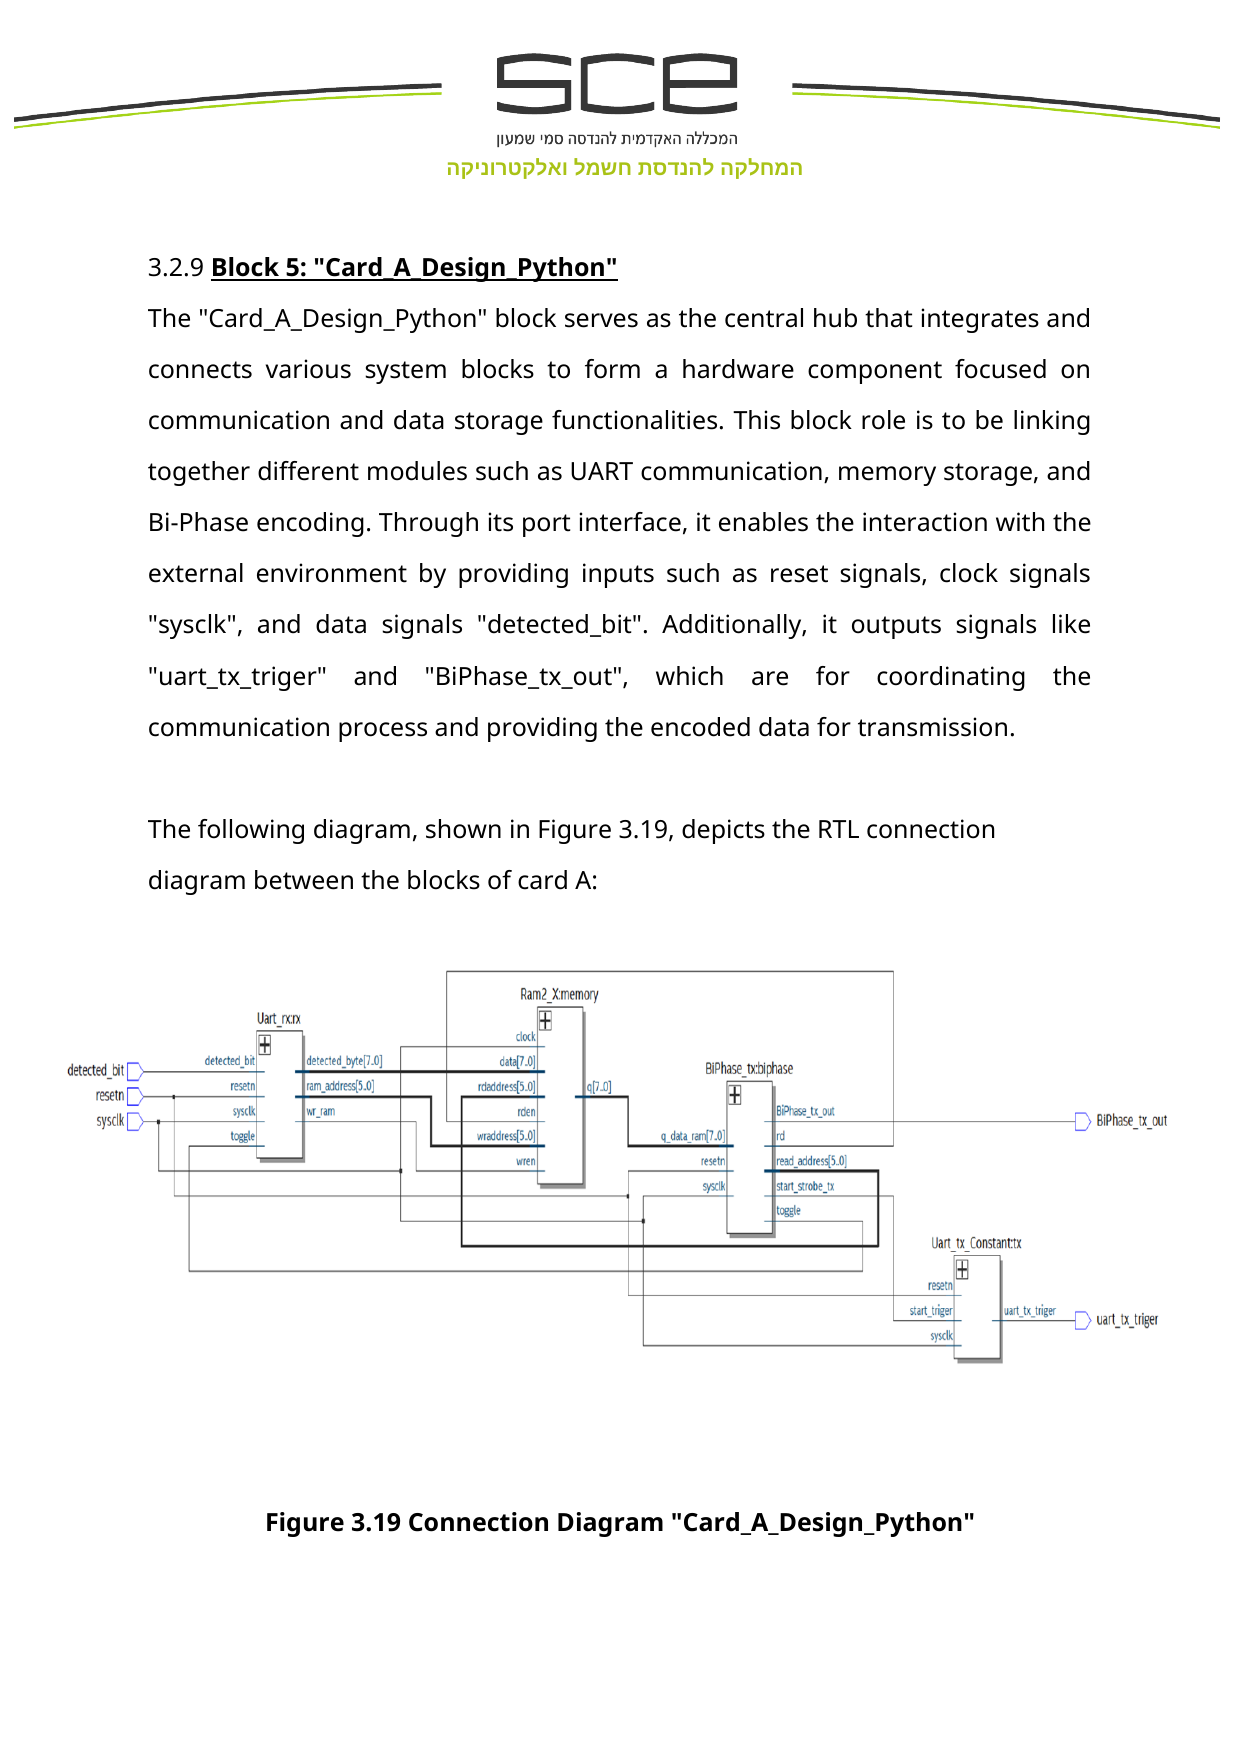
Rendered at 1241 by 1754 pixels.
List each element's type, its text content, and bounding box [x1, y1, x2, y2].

text Figure 3.19 Connection Diagram "Card_A_Design_Python" [148, 977, 598, 1045]
picture [14, 0, 1221, 191]
picture [598, 943, 1177, 1391]
text The following diagram, shown in Figure 3.19, depicts the RTL connection diagram between the blocks of card A: [148, 811, 1092, 896]
text The "Card_A_Design_Python" block serves as the central hub that integrates and connects various system blocks to form a hardware component focused on communication and data storage functionalities. This block role is to be linking together different modules such as UART communication, memory storage, and Bi-Phase encoding. Through its port interface, it enables the interaction with the external environment by providing inputs such as reset signals, clock signals "sysclk", and data signals "detected_bit". Additionally, it outputs signals like "uart_tx_triger" and "BiPhase_tx_out", which are for coordinating the communication process and providing the encoded data for transmission. [148, 301, 1092, 743]
list Block 5: "Card_A_Design_Python" [148, 250, 1092, 284]
